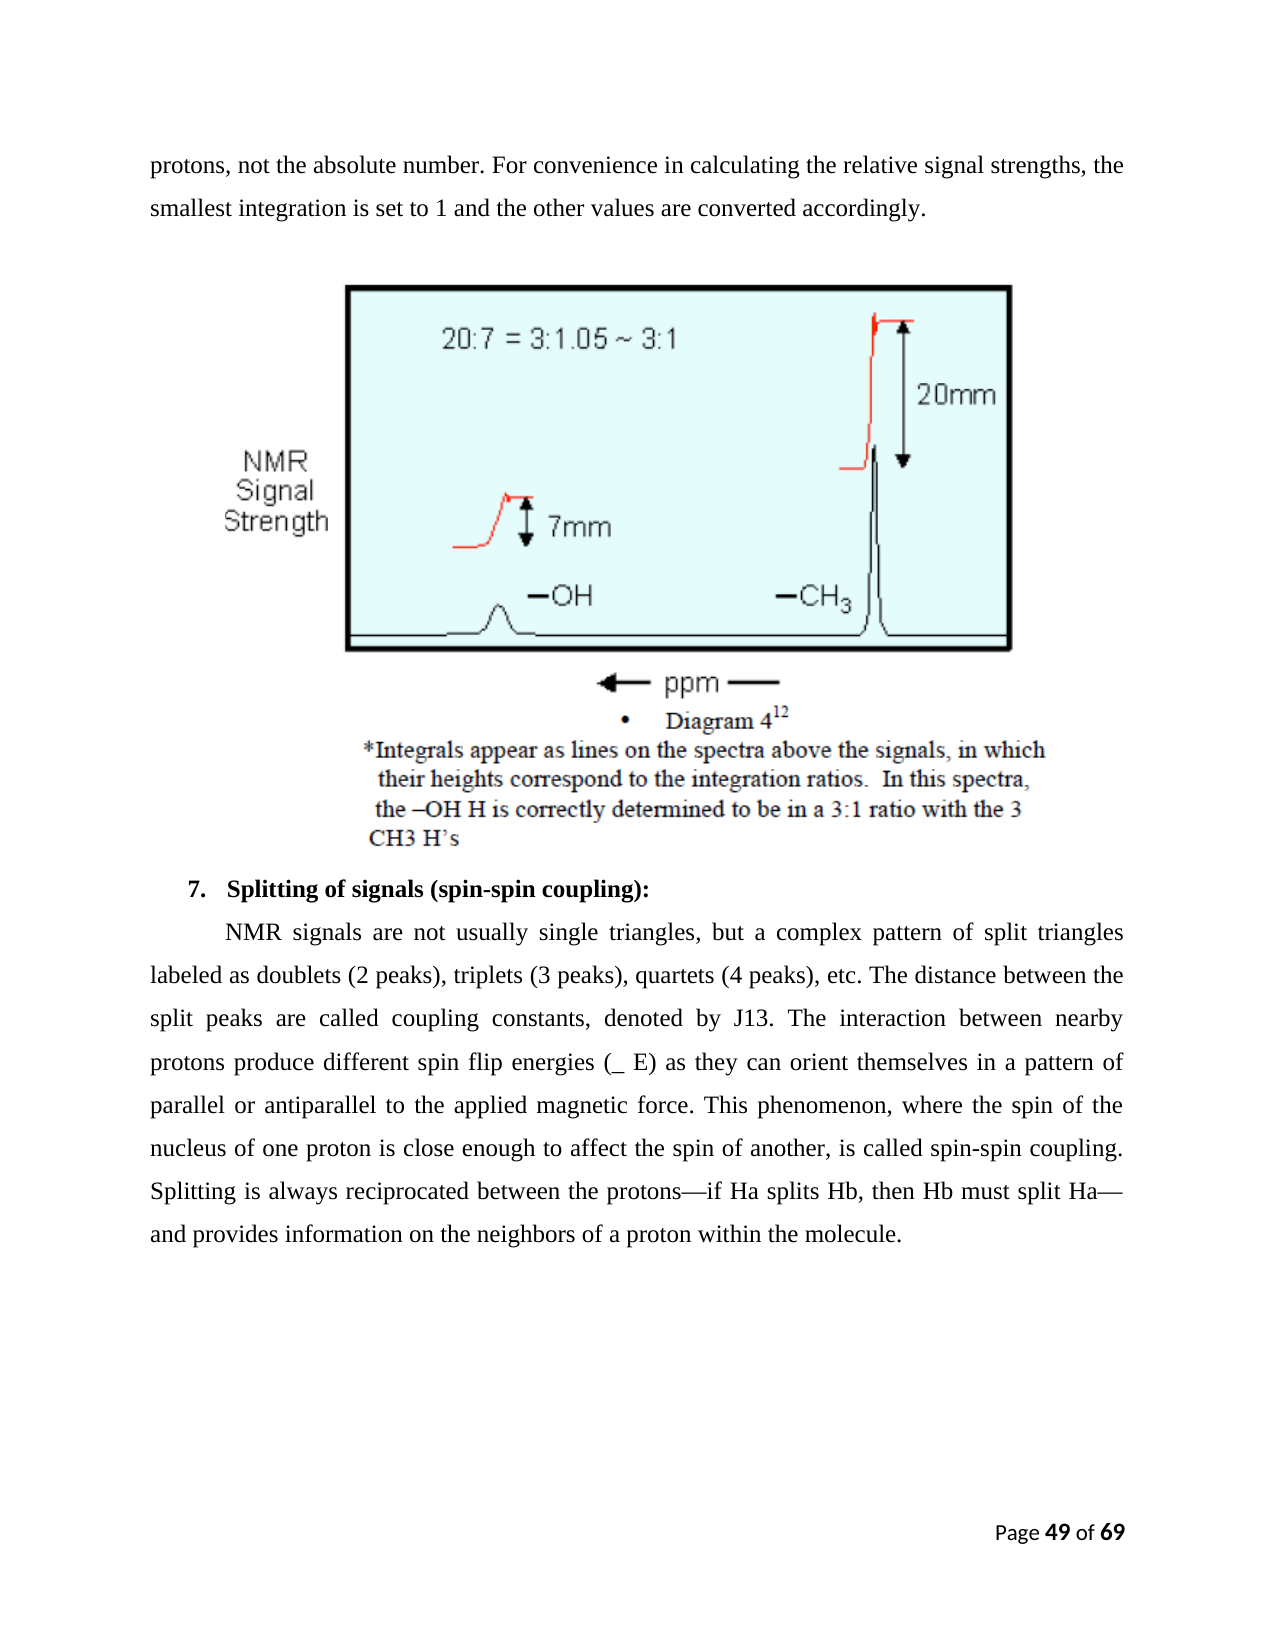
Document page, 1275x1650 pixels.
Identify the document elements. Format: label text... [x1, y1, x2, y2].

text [150, 150, 1125, 222]
list Splitting of signals (spin-spin coupling): [187, 874, 1125, 903]
text NMR signals are not usually single triangles, but a complex pattern of split triangles labeled as doublets (2 peaks), triplets (3 peaks), quartets (4 peaks), etc. The distance between the split peaks are called coupling constants, denoted by J13. The interaction between nearby protons produce different spin flip energies (_ E) as they can orient themselves in a pattern of parallel or antiparallel to the applied magnetic force. This phenomenon, where the spin of the nucleus of one proton is close enough to affect the spin of another, is called spin-spin coupling. Splitting is always reciprocated between the protons—if Ha splits Hb, then Hb must split Ha—and provides information on the neighbors of a proton within the molecule. [150, 917, 1125, 1248]
